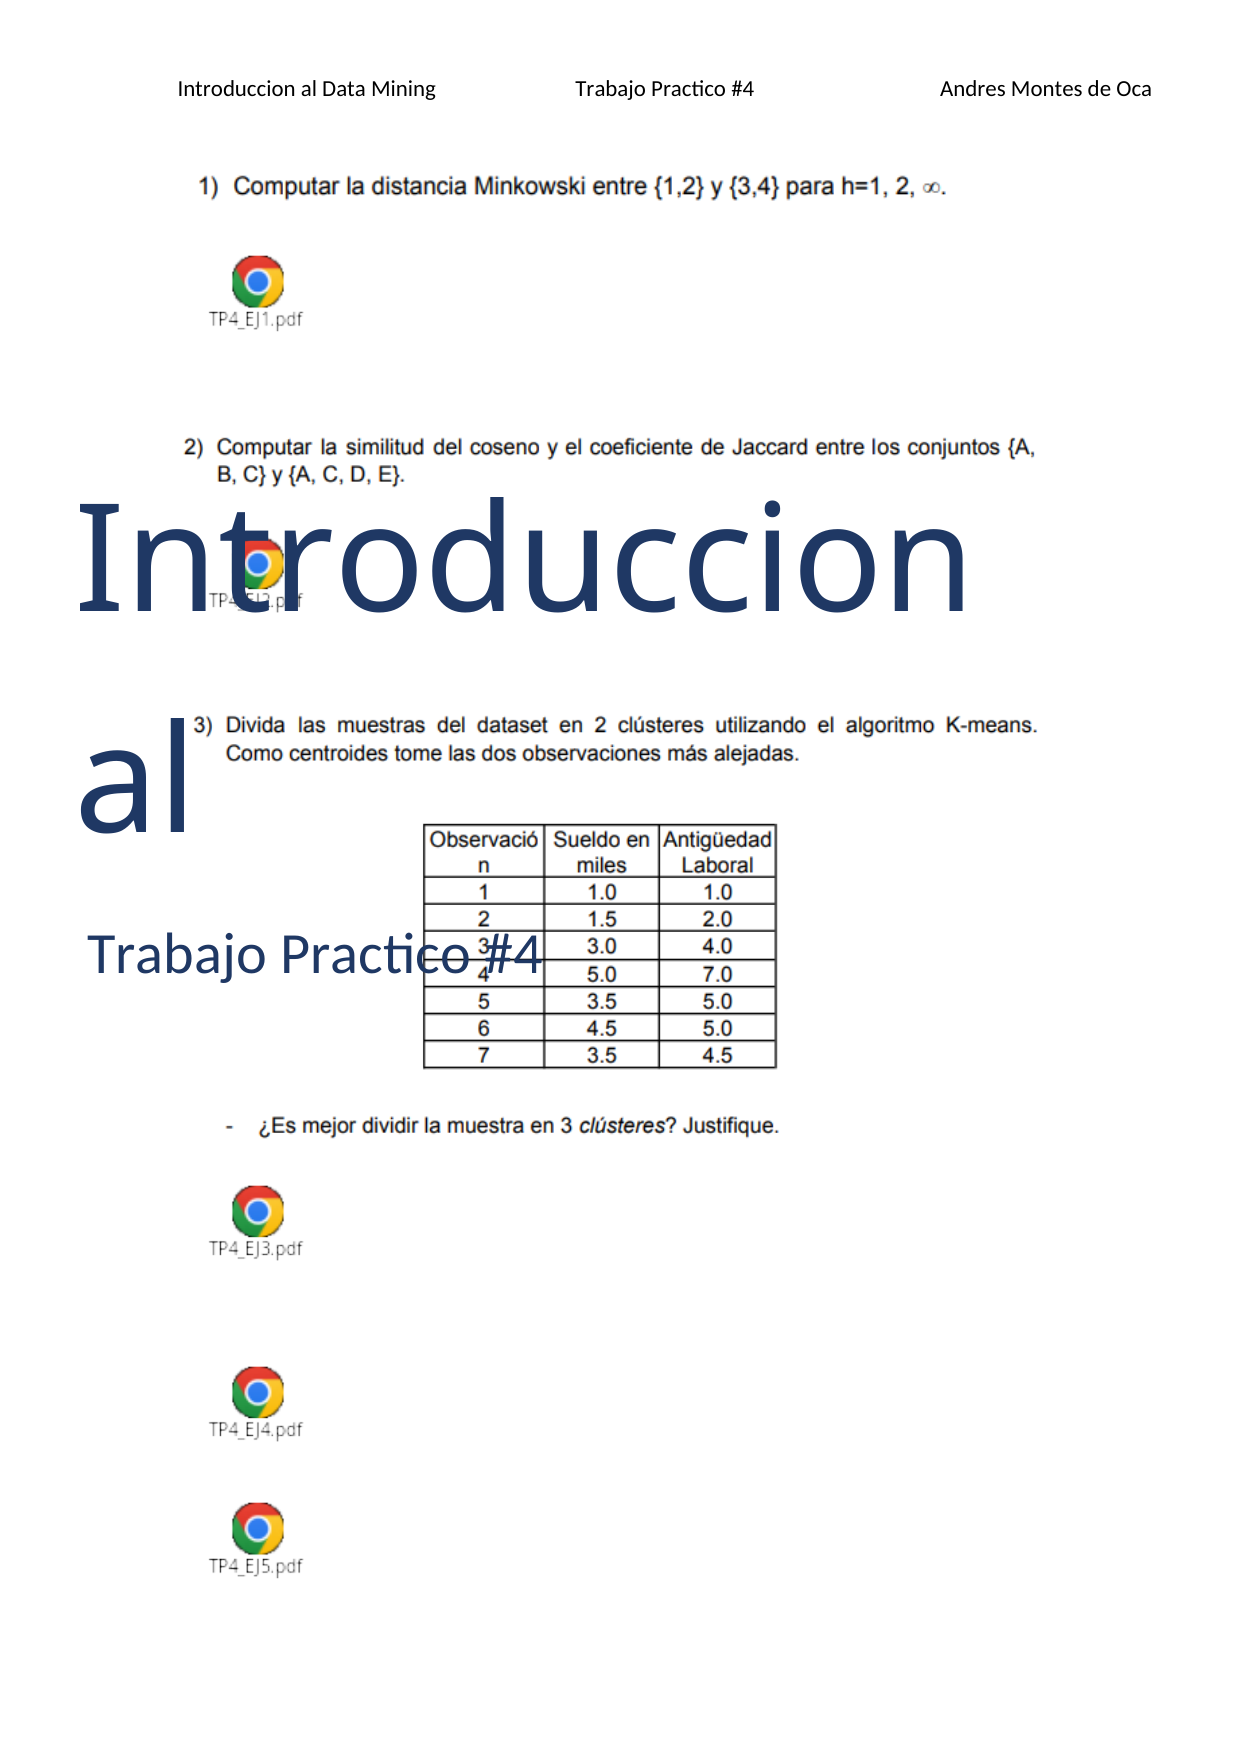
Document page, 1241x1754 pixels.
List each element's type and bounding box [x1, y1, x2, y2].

picture [177, 147, 1063, 239]
picture [177, 419, 1063, 520]
picture [177, 701, 1063, 1168]
picture [177, 949, 186, 970]
